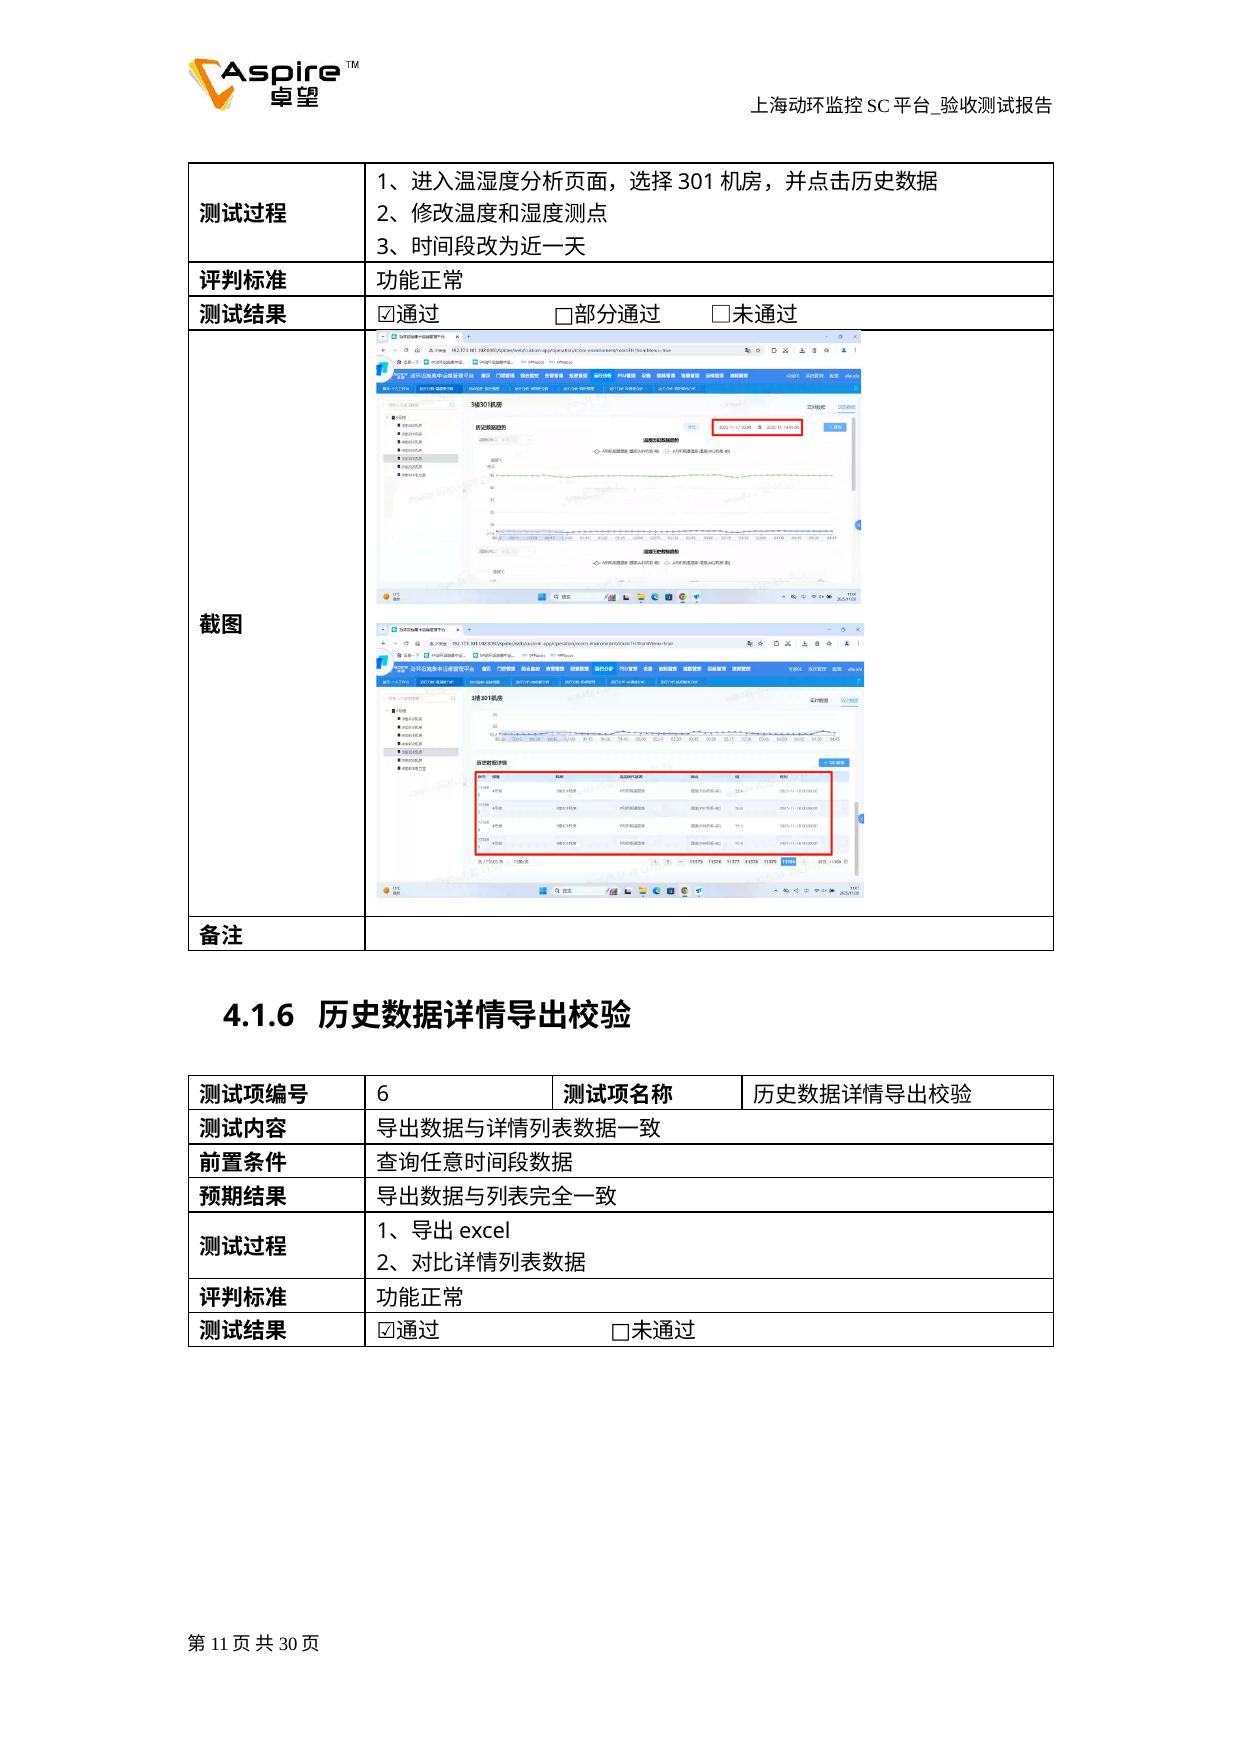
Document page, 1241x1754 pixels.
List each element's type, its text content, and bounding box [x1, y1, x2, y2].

table_cell 测试过程 [189, 1213, 364, 1277]
table_cell 导出数据与列表完全一致 [366, 1178, 1053, 1211]
subtitle 历史数据详情导出校验 [223, 981, 1053, 1046]
table_cell 功能正常 [366, 1279, 1053, 1312]
table_cell 功能正常 [366, 263, 1053, 295]
table_cell ☑通过 □部分通过 □未通过 [366, 297, 1053, 329]
table_cell 备注 [189, 917, 364, 950]
table_cell 测试内容 [189, 1110, 364, 1143]
table_cell 评判标准 [189, 263, 364, 295]
table_header 测试项名称 [553, 1076, 741, 1109]
table_header 测试项编号 [189, 1076, 364, 1109]
picture [376, 623, 865, 898]
table_cell 截图 [189, 331, 364, 916]
table_cell [366, 917, 1053, 950]
table_header 6 [366, 1076, 552, 1109]
table_cell 评判标准 [189, 1279, 364, 1312]
table_cell 导出excel 对比详情列表数据 [366, 1213, 1053, 1277]
table_cell 1、进入温湿度分析页面，选择301机房，并点击历史数据 2、修改温度和湿度测点 3、时间段改为近一天 [366, 164, 1053, 261]
table_header 历史数据详情导出校验 [743, 1076, 1053, 1109]
table_cell 导出数据与详情列表数据一致 [366, 1110, 1053, 1143]
table_cell 前置条件 [189, 1145, 364, 1177]
table_cell 测试过程 [189, 164, 364, 261]
table_cell 测试结果 [189, 1313, 364, 1346]
table_cell 预期结果 [189, 1178, 364, 1211]
table_cell ☑通过 □未通过 [366, 1313, 1053, 1346]
table_cell 测试结果 [189, 297, 364, 329]
picture [186, 55, 361, 112]
picture [376, 330, 862, 604]
table_cell 查询任意时间段数据 [366, 1145, 1053, 1177]
table_cell [366, 331, 1053, 916]
